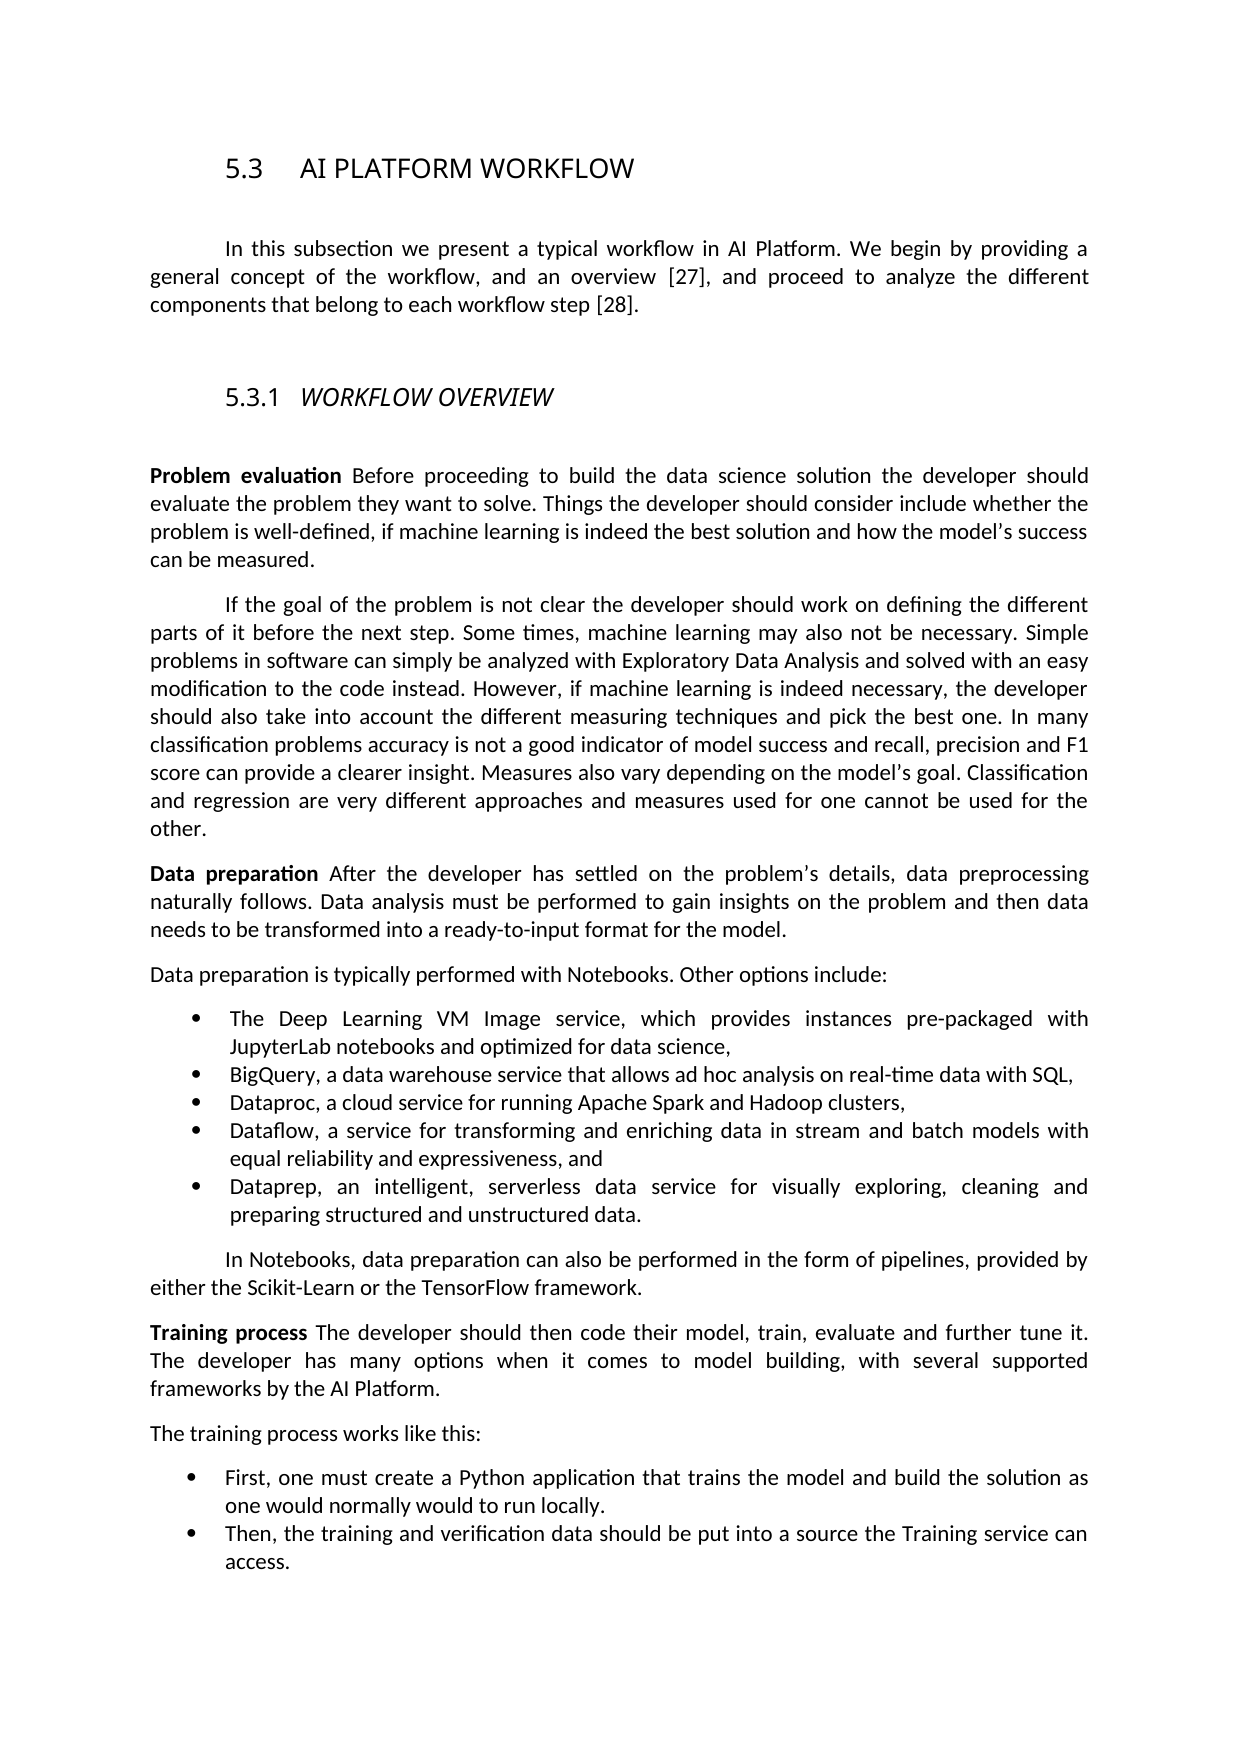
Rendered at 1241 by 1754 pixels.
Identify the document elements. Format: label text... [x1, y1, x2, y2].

text In Notebooks, data preparation can also be performed in the form of pipelines, provided by either the Scikit-Learn or the TensorFlow framework. [150, 1245, 1090, 1301]
text The training process works like this: [150, 1419, 1090, 1447]
list Then, the training and verification data should be put into a source the Training service can access. [187, 1519, 1090, 1575]
text Data preparation is typically performed with Notebooks. Other options include: [150, 960, 1090, 988]
list The Deep Learning VM Image service, which provides instances pre-packaged with JupyterLab notebooks and optimized for data science, [192, 1004, 1090, 1060]
text Problem evaluation Before proceeding to build the data science solution the developer should evaluate the problem they want to solve. Things the developer should consider include whether the problem is well-defined, if machine learning is indeed the best solution and how the model’s success can be measured. [150, 461, 1090, 573]
subtitle 5.3.1 WORKFLOW OVERVIEW [150, 380, 1090, 414]
text If the goal of the problem is not clear the developer should work on defining the different parts of it before the next step. Some times, machine learning may also not be necessary. Simple problems in software can simply be analyzed with Exploratory Data Analysis and solved with an easy modification to the code instead. However, if machine learning is indeed necessary, the developer should also take into account the different measuring techniques and pick the best one. In many classification problems accuracy is not a good indicator of model success and recall, precision and F1 score can provide a clearer insight. Measures also vary depending on the model’s goal. Classification and regression are very different approaches and measures used for one cannot be used for the other. [150, 590, 1090, 842]
list Dataflow, a service for transforming and enriching data in stream and batch models with equal reliability and expressiveness, and [192, 1116, 1090, 1172]
text Data preparation After the developer has settled on the problem’s details, data preprocessing naturally follows. Data analysis must be performed to gain insights on the problem and then data needs to be transformed into a ready-to-input format for the model. [150, 859, 1090, 943]
text In this subsection we present a typical workflow in AI Platform. We begin by providing a general concept of the workflow, and an overview [27], and proceed to analyze the different components that belong to each workflow step [28]. [150, 234, 1090, 318]
list Dataproc, a cloud service for running Apache Spark and Hadoop clusters, [192, 1088, 1090, 1116]
list BigQuery, a data warehouse service that allows ad hoc analysis on real-time data with SQL, [192, 1060, 1090, 1088]
subtitle 5.3 AI PLATFORM WORKFLOW [150, 150, 1090, 187]
text Training process The developer should then code their model, train, evaluate and further tune it. The developer has many options when it comes to model building, with several supported frameworks by the AI Platform. [150, 1318, 1090, 1402]
list First, one must create a Python application that trains the model and build the solution as one would normally would to run locally. [187, 1463, 1090, 1519]
list Dataprep, an intelligent, serverless data service for visually exploring, cleaning and preparing structured and unstructured data. [192, 1172, 1090, 1228]
